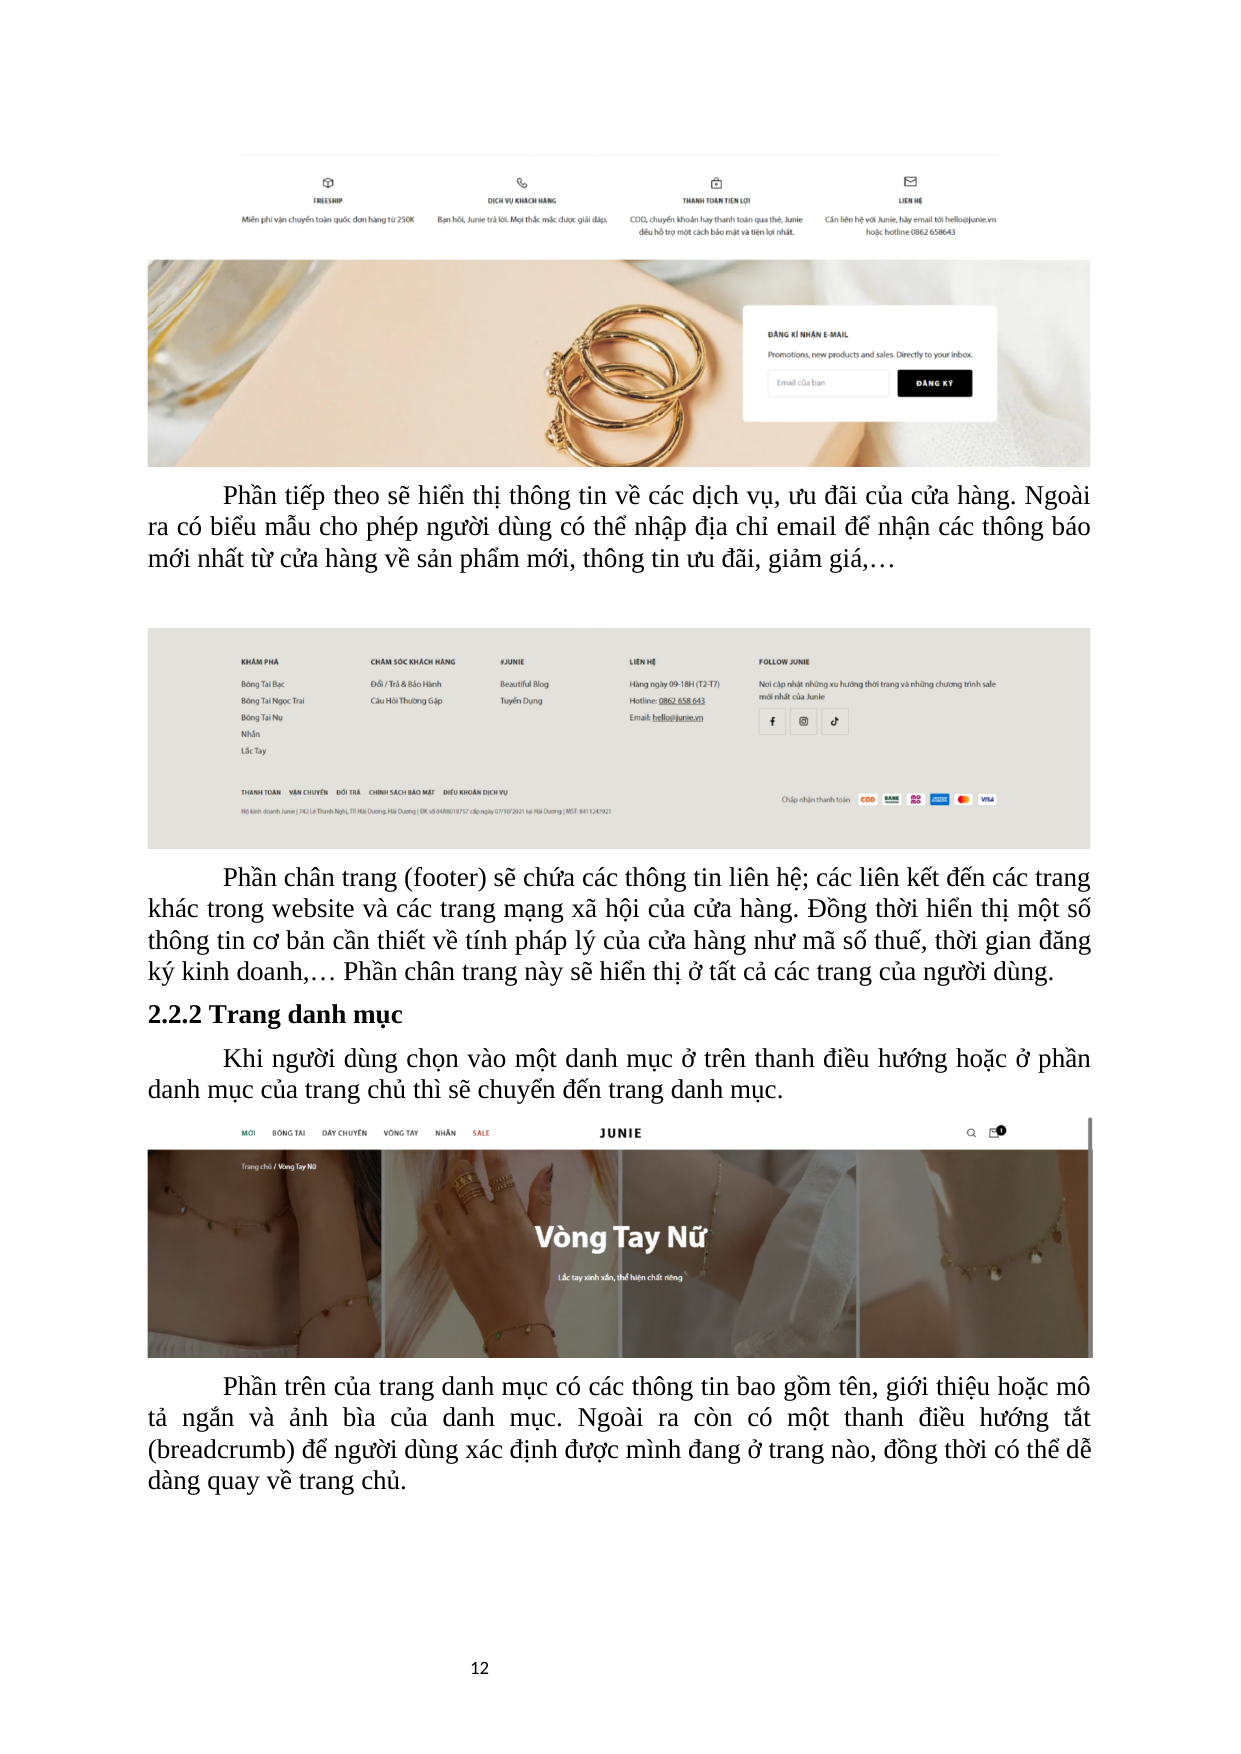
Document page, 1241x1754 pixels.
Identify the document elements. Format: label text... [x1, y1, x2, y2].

picture [147, 1117, 1093, 1358]
picture [147, 147, 1091, 467]
list Phần chân trang (footer) sẽ chứa các thông tin liên hệ; các liên kết đến các trang khác trong website và các trang mạng xã hội của cửa hàng. Đồng thời hiển thị một số thông tin cơ bản cần thiết về tính pháp lý của cửa hàng như mã số thuế, thời gian đăng ký kinh doanh,… Phần chân trang này sẽ hiển thị ở tất cả các trang của người dùng. [148, 861, 1093, 986]
list Trang danh mục [148, 998, 1093, 1030]
list Phần tiếp theo sẽ hiển thị thông tin về các dịch vụ, ưu đãi của cửa hàng. Ngoài ra có biểu mẫu cho phép người dùng có thể nhập địa chỉ email để nhận các thông báo mới nhất từ cửa hàng về sản phẩm mới, thông tin ưu đãi, giảm giá,… [148, 479, 1093, 573]
list Phần trên của trang danh mục có các thông tin bao gồm tên, giới thiệu hoặc mô tả ngắn và ảnh bìa của danh mục. Ngoài ra còn có một thanh điều hướng tắt (breadcrumb) để người dùng xác định được mình đang ở trang nào, đồng thời có thể dễ dàng quay về trang chủ. [148, 1370, 1093, 1495]
picture [147, 628, 1091, 849]
list Khi người dùng chọn vào một danh mục ở trên thanh điều hướng hoặc ở phần danh mục của trang chủ thì sẽ chuyển đến trang danh mục. [148, 1042, 1093, 1104]
